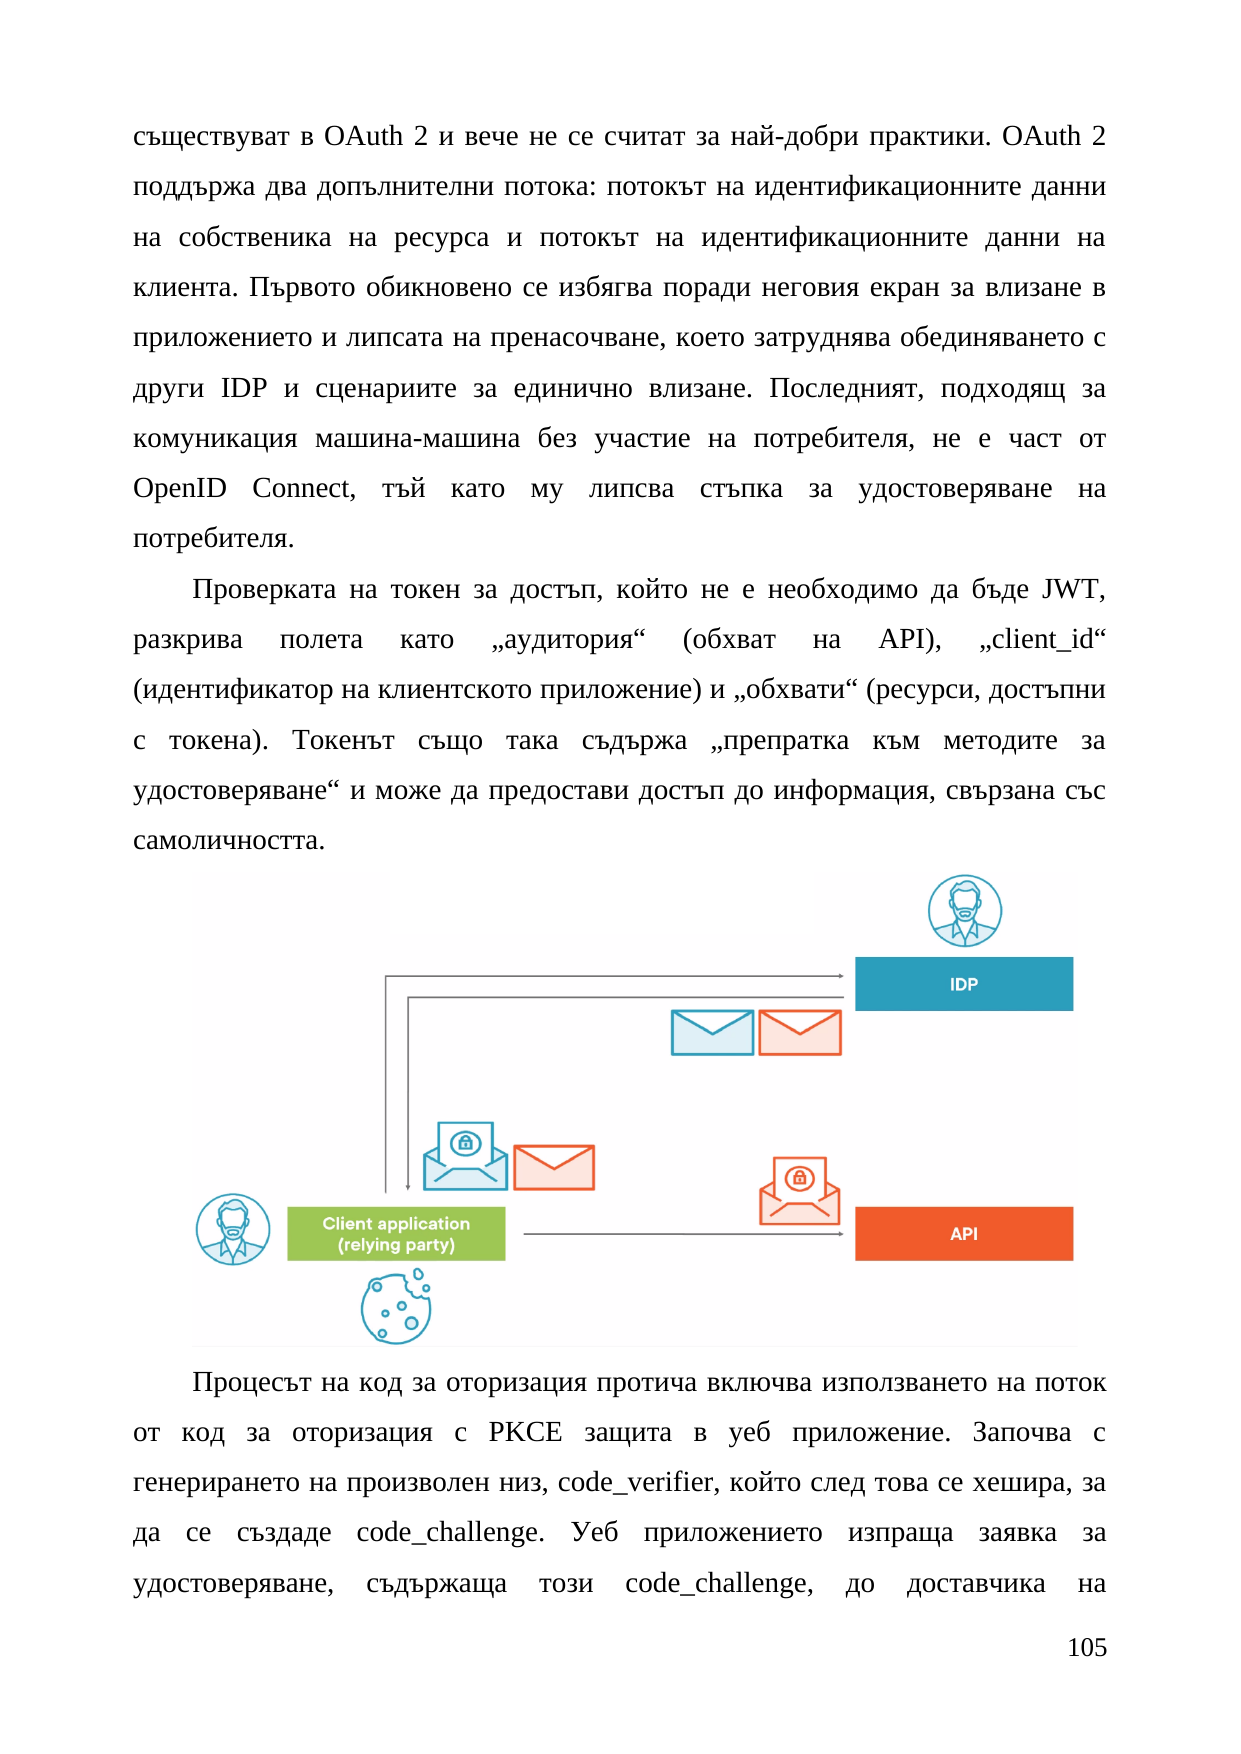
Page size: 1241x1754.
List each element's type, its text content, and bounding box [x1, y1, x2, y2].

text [133, 118, 1107, 554]
text Проверката на токен за достъп, който не е необходимо да бъде JWT, разкрива полета като „аудитория“ (обхват на API), „client_id“ (идентификатор на клиентското приложение) и „обхвати“ (ресурси, достъпни с токена). Токенът също така съдържа „препратка към методите за удостоверяване“ и може да предостави достъп до информация, свързана със самоличността. [133, 571, 1107, 856]
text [133, 1364, 1107, 1598]
picture [192, 872, 1078, 1347]
